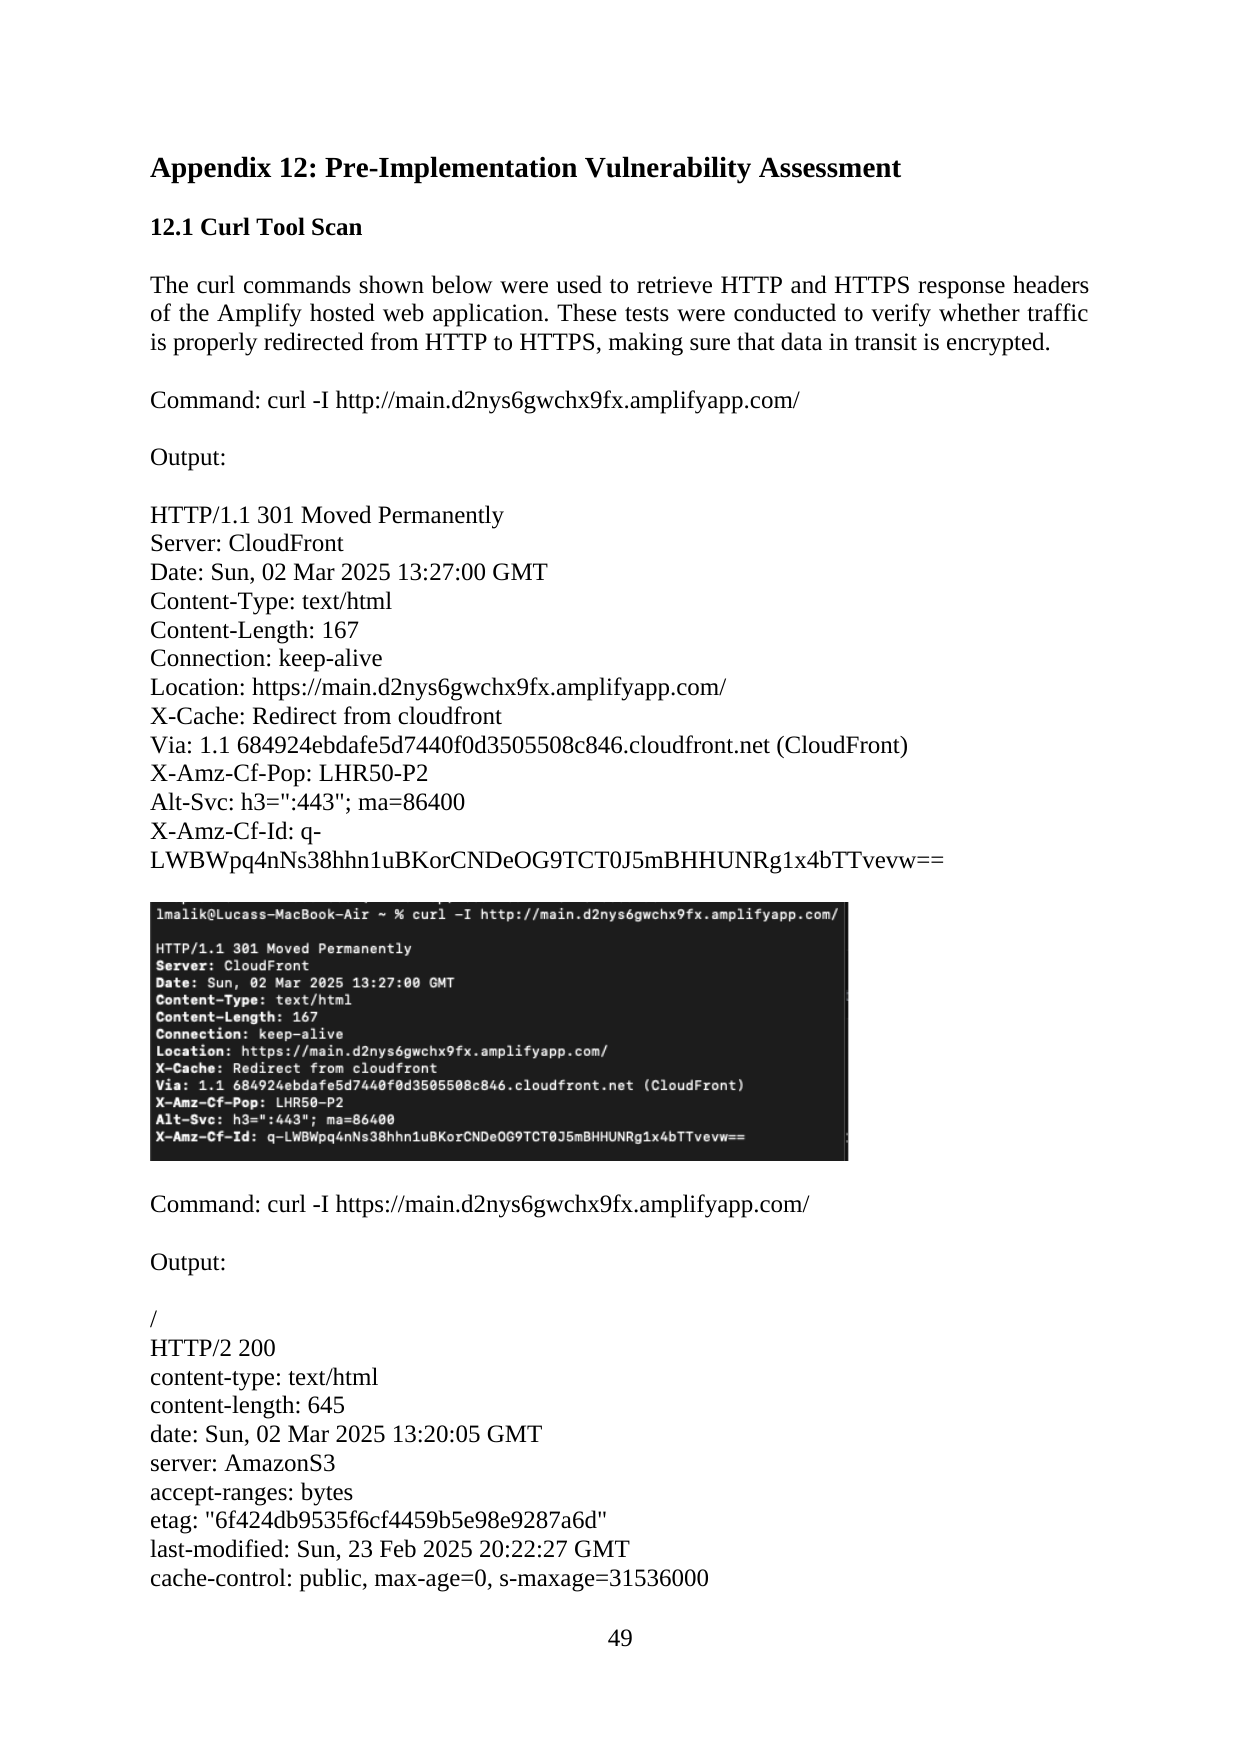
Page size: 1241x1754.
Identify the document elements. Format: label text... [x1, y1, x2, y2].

text Output: [150, 442, 1090, 471]
text Location: https://main.d2nys6gwchx9fx.amplifyapp.com/ [150, 672, 1090, 701]
text Via: 1.1 684924ebdafe5d7440f0d3505508c846.cloudfront.net (CloudFront) [150, 730, 1090, 758]
text accept-ranges: bytes [150, 1477, 1090, 1506]
text Content-Length: 167 [150, 615, 1090, 643]
text last-modified: Sun, 23 Feb 2025 20:22:27 GMT [150, 1534, 1090, 1563]
text X-Amz-Cf-Pop: LHR50-P2 [150, 758, 1090, 787]
text Server: CloudFront [150, 528, 1090, 557]
text Command: curl -I http://main.d2nys6gwchx9fx.amplifyapp.com/ [150, 385, 1090, 413]
text date: Sun, 02 Mar 2025 13:20:05 GMT [150, 1419, 1090, 1448]
text The curl commands shown below were used to retrieve HTTP and HTTPS response headers of the Amplify hosted web application. These tests were conducted to verify whether traffic is properly redirected from HTTP to HTTPS, making sure that data in transit is encrypted. [150, 270, 1090, 356]
text X-Amz-Cf-Id: q-LWBWpq4nNs38hhn1uBKorCNDeOG9TCT0J5mBHHUNRg1x4bTTvevw== [150, 816, 1090, 873]
text Content-Type: text/html [150, 586, 1090, 615]
text HTTP/1.1 301 Moved Permanently [150, 500, 1090, 528]
text content-type: text/html [150, 1362, 1090, 1391]
text etag: "6f424db9535f6cf4459b5e98e9287a6d" [150, 1506, 1090, 1534]
text / [150, 1304, 1090, 1333]
text Connection: keep-alive [150, 643, 1090, 672]
text Command: curl -I https://main.d2nys6gwchx9fx.amplifyapp.com/ [150, 1189, 1090, 1218]
text Output: [150, 1247, 1090, 1276]
text HTTP/2 200 [150, 1333, 1090, 1362]
text cache-control: public, max-age=0, s-maxage=31536000 [150, 1563, 1090, 1592]
subtitle Appendix 12: Pre-Implementation Vulnerability Assessment [150, 150, 1090, 183]
text Alt-Svc: h3=":443"; ma=86400 [150, 787, 1090, 816]
subtitle 12.1 Curl Tool Scan [150, 212, 1090, 241]
text content-length: 645 [150, 1391, 1090, 1419]
text Date: Sun, 02 Mar 2025 13:27:00 GMT [150, 557, 1090, 586]
text X-Cache: Redirect from cloudfront [150, 701, 1090, 730]
picture [150, 902, 849, 1161]
text server: AmazonS3 [150, 1448, 1090, 1477]
